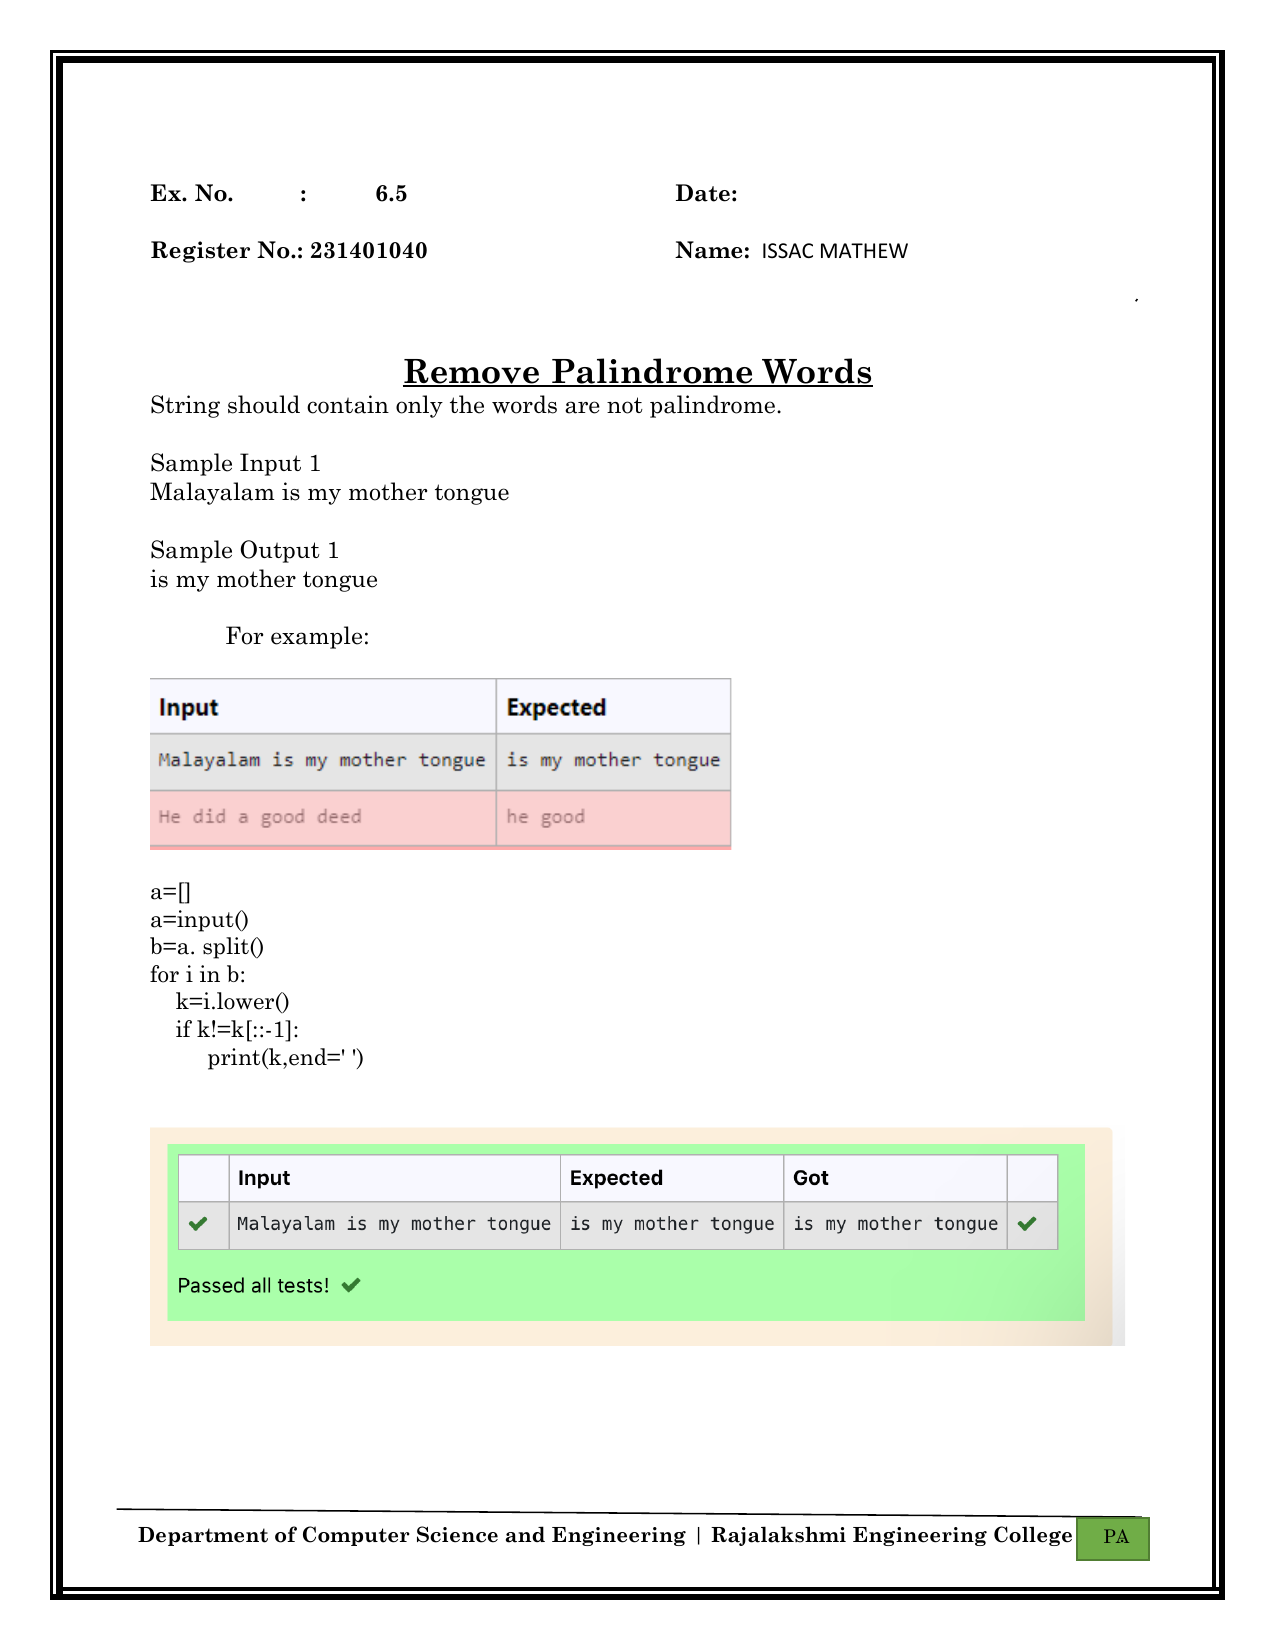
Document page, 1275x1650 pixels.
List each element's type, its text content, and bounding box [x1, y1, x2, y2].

picture [150, 1125, 1125, 1346]
text for i in b: [150, 959, 1125, 987]
text a=[] [150, 877, 1125, 904]
text String should contain only the words are not palindrome. [150, 390, 1125, 419]
text is my mother tongue [150, 563, 1125, 592]
text Remove Palindrome Words [150, 350, 1125, 390]
text k=i.lower() [150, 987, 1125, 1015]
picture [150, 678, 732, 850]
text Sample Output 1 [150, 534, 1125, 563]
text Malayalam is my mother tongue [150, 477, 1125, 506]
text Ex. No. : 6.5 Date: [150, 179, 1125, 207]
text print(k,end=' ') [150, 1042, 1125, 1070]
text Register No.: 231401040 Name: ISSAC MATHEW [150, 236, 1125, 264]
text Sample Input 1 [150, 448, 1125, 477]
text if k!=k[::-1]: [150, 1015, 1125, 1042]
text For example: [225, 621, 1125, 650]
text b=a. split() [150, 932, 1125, 959]
text a=input() [150, 904, 1125, 932]
